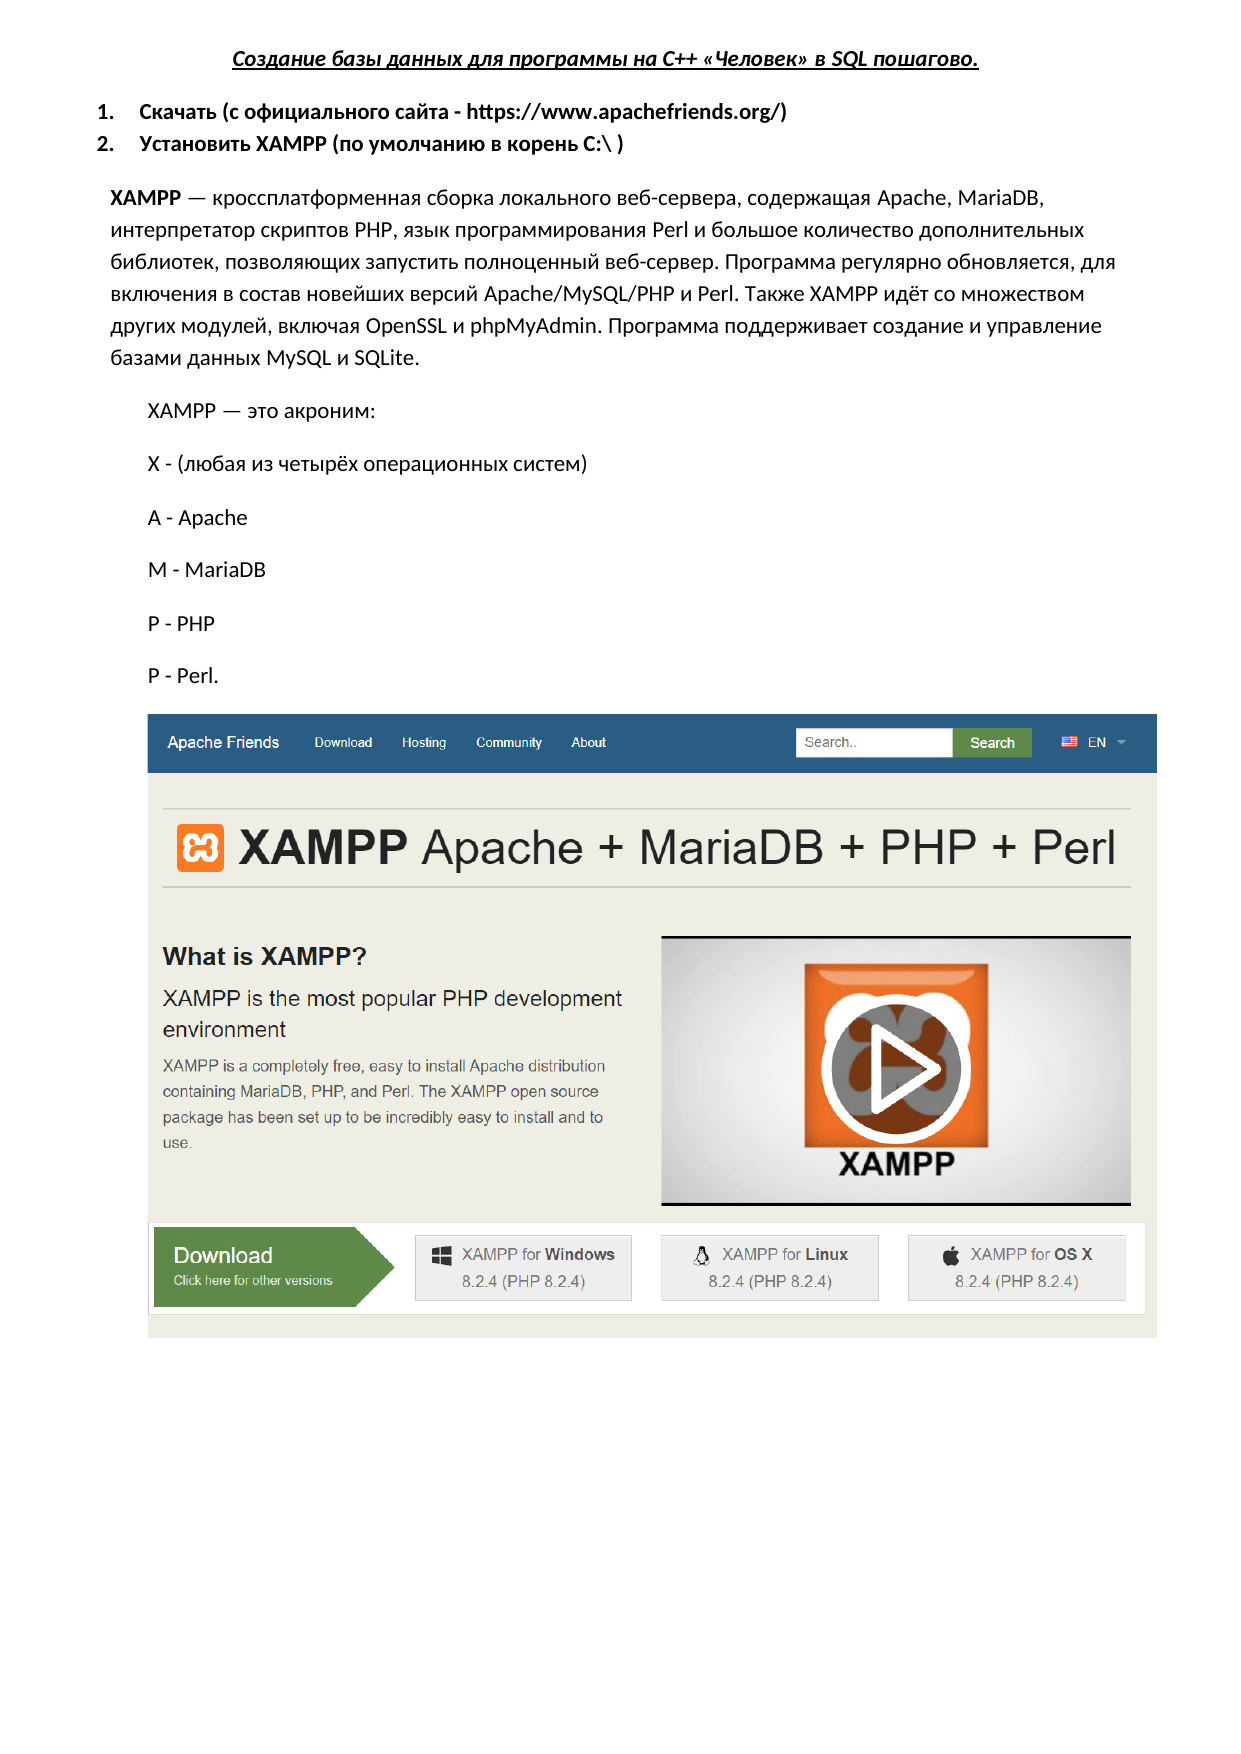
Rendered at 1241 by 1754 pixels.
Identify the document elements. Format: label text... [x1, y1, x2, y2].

text P - Perl. [148, 662, 1152, 690]
text A - Apache [148, 503, 1152, 531]
text Создание базы данных для программы на С++ «Человек» в SQL пошагово. [59, 44, 1152, 72]
text XAMPP — это акроним: [148, 397, 1152, 424]
list Установить XAMPP (по умолчанию в корень С:\ ) [97, 129, 1152, 158]
text XAMPP — кроссплатформенная сборка локального веб-сервера, содержащая Apache, MariaDB, интерпретатор скриптов PHP, язык программирования Perl и большое количество дополнительных библиотек, позволяющих запустить полноценный веб-сервер. Программа регулярно обновляется, для включения в состав новейших версий Apache/MySQL/PHP и Perl. Также XAMPP идёт со множеством других модулей, включая OpenSSL и phpMyAdmin. Программа поддерживает создание и управление базами данных MySQL и SQLite. [110, 183, 1152, 372]
text P - PHP [148, 609, 1152, 637]
picture [147, 714, 1157, 1338]
text X - (любая из четырёх операционных систем) [148, 449, 1152, 478]
list Скачать (с официального сайта - https://www.apachefriends.org/) [97, 97, 1152, 125]
text M - MariaDB [148, 556, 1152, 584]
